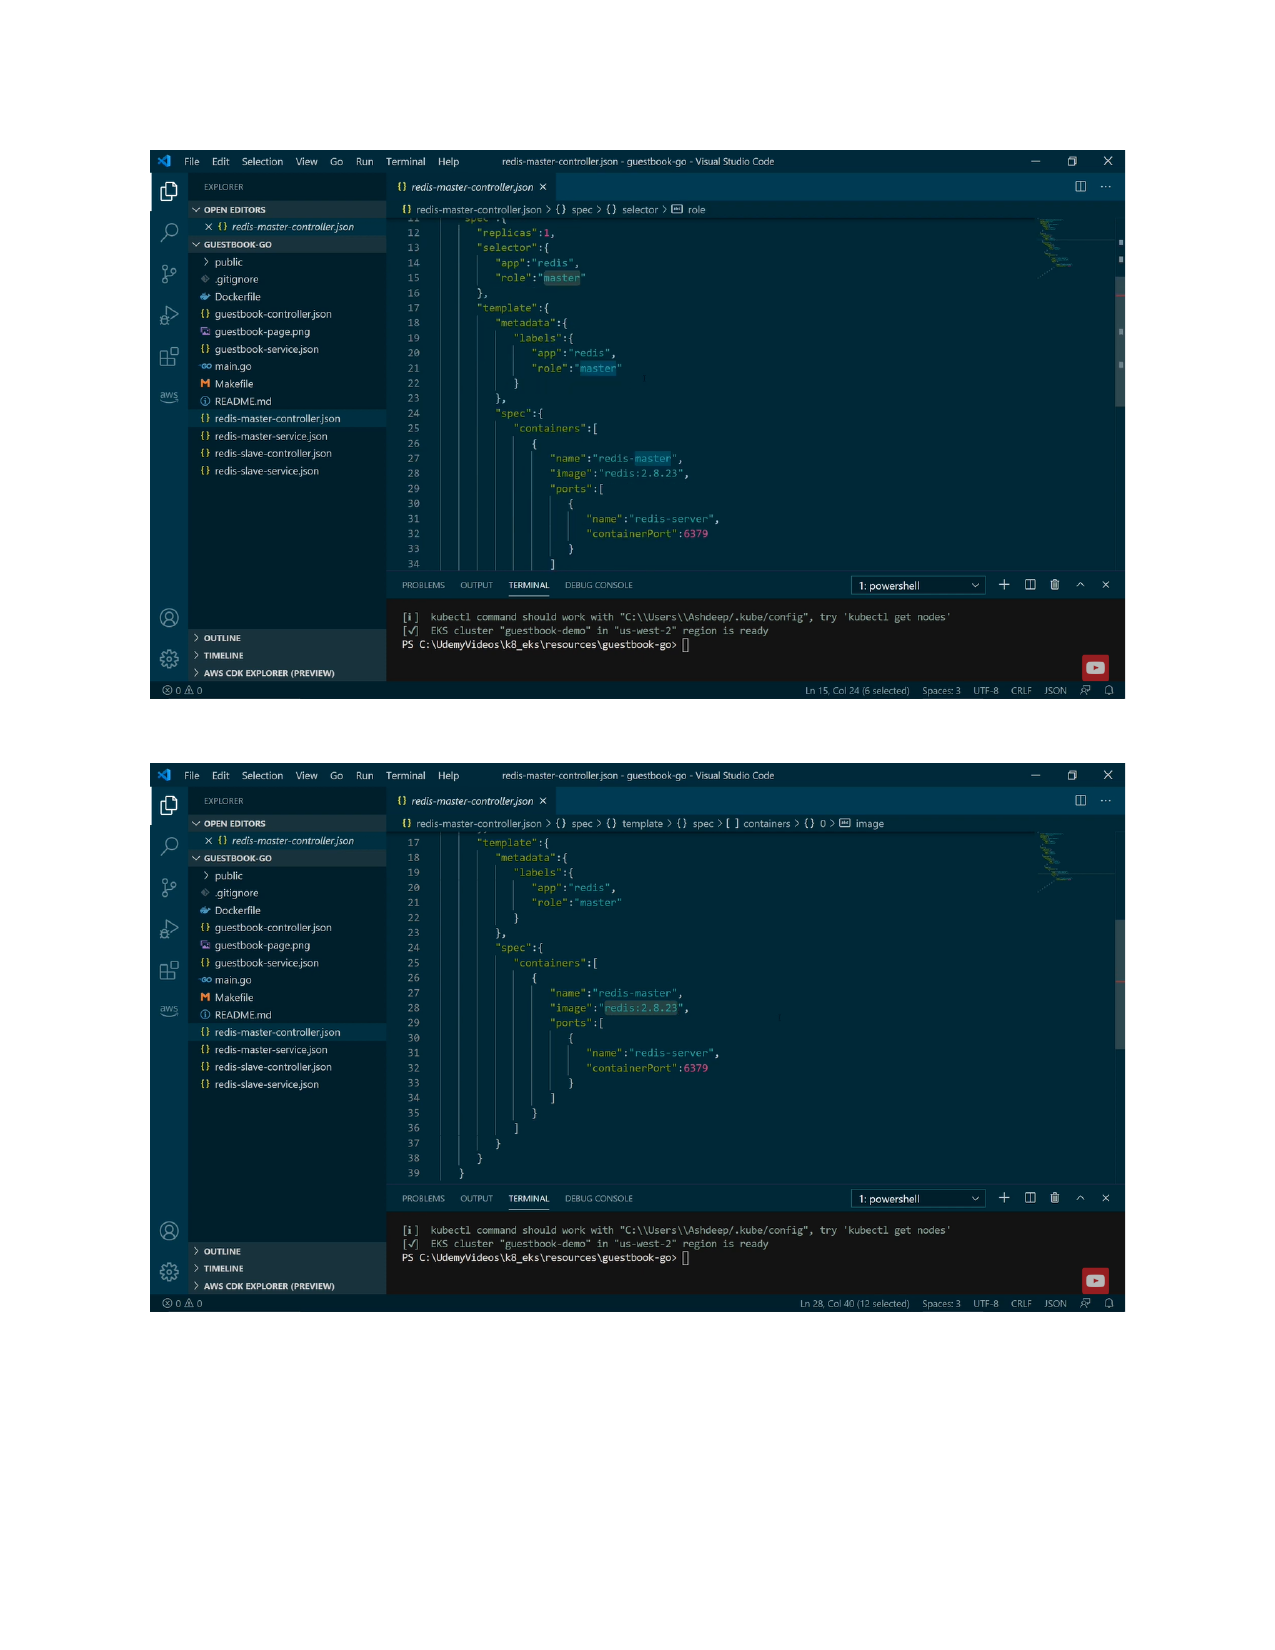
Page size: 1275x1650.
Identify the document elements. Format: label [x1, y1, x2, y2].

picture [409, 335, 419, 342]
picture [759, 773, 774, 779]
picture [263, 159, 281, 165]
picture [533, 899, 542, 906]
picture [437, 185, 469, 191]
picture [875, 822, 883, 829]
picture [412, 441, 419, 447]
picture [410, 1034, 419, 1041]
picture [421, 206, 437, 213]
picture [410, 975, 419, 982]
picture [556, 1004, 586, 1015]
picture [753, 821, 784, 827]
picture [406, 1196, 414, 1201]
picture [538, 886, 555, 893]
picture [410, 854, 419, 861]
picture [503, 772, 555, 779]
picture [684, 530, 708, 539]
picture [697, 158, 720, 165]
picture [624, 821, 635, 827]
picture [410, 1124, 419, 1131]
picture [244, 224, 252, 230]
picture [216, 415, 242, 422]
picture [409, 425, 417, 432]
picture [440, 821, 472, 827]
picture [161, 929, 167, 937]
picture [735, 159, 748, 165]
picture [410, 304, 419, 311]
picture [1051, 579, 1059, 590]
picture [305, 1029, 319, 1036]
picture [321, 417, 336, 424]
picture [189, 850, 386, 1023]
picture [233, 225, 242, 230]
picture [1069, 771, 1077, 779]
picture [1025, 1193, 1036, 1204]
picture [759, 159, 774, 165]
picture [593, 528, 677, 539]
picture [593, 1050, 616, 1057]
picture [543, 898, 561, 907]
picture [298, 158, 317, 165]
picture [245, 160, 262, 165]
picture [593, 517, 616, 524]
picture [627, 159, 671, 167]
picture [189, 788, 386, 831]
picture [557, 158, 598, 165]
picture [398, 797, 406, 805]
picture [502, 274, 525, 283]
picture [388, 832, 478, 836]
picture [185, 772, 199, 779]
picture [217, 158, 229, 165]
picture [409, 485, 419, 492]
picture [506, 206, 519, 213]
picture [472, 582, 483, 588]
picture [410, 546, 419, 551]
picture [636, 822, 645, 829]
picture [689, 208, 704, 213]
picture [514, 800, 534, 807]
picture [158, 770, 173, 782]
picture [532, 364, 561, 373]
picture [600, 774, 618, 781]
picture [580, 352, 591, 356]
picture [697, 772, 720, 779]
picture [418, 582, 443, 588]
picture [418, 1196, 443, 1201]
picture [245, 773, 281, 779]
picture [514, 304, 536, 313]
picture [408, 773, 425, 779]
picture [545, 334, 555, 344]
picture [691, 1064, 708, 1072]
picture [258, 225, 267, 230]
picture [484, 304, 513, 314]
picture [1119, 256, 1125, 263]
picture [321, 1031, 330, 1037]
picture [735, 773, 748, 779]
picture [523, 208, 540, 215]
picture [161, 393, 172, 397]
picture [1051, 1193, 1059, 1204]
picture [286, 417, 303, 422]
picture [410, 1170, 419, 1176]
picture [628, 207, 652, 213]
picture [673, 160, 682, 167]
picture [570, 582, 588, 588]
picture [297, 225, 313, 230]
picture [673, 774, 682, 781]
picture [521, 869, 543, 877]
picture [421, 820, 439, 827]
picture [412, 184, 435, 191]
picture [475, 1196, 484, 1201]
picture [410, 561, 419, 567]
picture [439, 772, 459, 781]
picture [245, 1030, 272, 1036]
picture [217, 772, 229, 779]
picture [852, 1189, 985, 1208]
picture [483, 244, 531, 253]
picture [569, 1196, 592, 1201]
picture [242, 417, 278, 422]
picture [573, 822, 589, 827]
picture [286, 1030, 301, 1035]
picture [554, 485, 585, 494]
picture [161, 182, 177, 201]
picture [852, 576, 985, 594]
picture [1105, 157, 1112, 164]
picture [573, 208, 591, 215]
picture [496, 854, 549, 863]
picture [514, 334, 543, 344]
picture [1046, 254, 1070, 267]
picture [483, 228, 518, 238]
picture [525, 840, 531, 847]
picture [408, 159, 425, 165]
picture [472, 798, 513, 805]
picture [185, 158, 199, 165]
picture [1041, 847, 1054, 863]
picture [304, 415, 319, 422]
picture [1045, 866, 1058, 876]
picture [514, 840, 524, 847]
picture [409, 350, 419, 357]
picture [472, 184, 513, 191]
picture [357, 772, 374, 779]
picture [502, 261, 519, 269]
picture [410, 260, 418, 267]
picture [439, 158, 459, 167]
picture [301, 839, 313, 843]
picture [316, 839, 334, 844]
picture [520, 959, 579, 967]
picture [557, 470, 585, 481]
picture [412, 798, 435, 805]
picture [398, 183, 406, 191]
picture [514, 186, 534, 193]
picture [542, 269, 584, 286]
picture [409, 457, 417, 462]
picture [150, 428, 1125, 699]
picture [298, 772, 317, 779]
picture [557, 772, 598, 779]
picture [409, 380, 418, 387]
picture [1105, 771, 1112, 778]
picture [392, 160, 407, 165]
picture [520, 425, 579, 434]
picture [319, 225, 334, 230]
picture [642, 517, 652, 522]
picture [440, 208, 472, 213]
picture [496, 319, 550, 327]
picture [158, 156, 173, 168]
picture [684, 1064, 690, 1072]
picture [406, 582, 417, 588]
picture [522, 822, 540, 829]
picture [409, 1095, 419, 1101]
picture [437, 799, 469, 805]
picture [725, 159, 735, 165]
picture [409, 410, 418, 418]
picture [725, 773, 735, 779]
picture [1115, 277, 1125, 407]
picture [502, 946, 525, 953]
picture [556, 455, 585, 463]
picture [601, 1001, 680, 1015]
picture [502, 411, 525, 418]
picture [556, 1020, 579, 1028]
picture [520, 230, 531, 237]
picture [857, 821, 874, 827]
picture [412, 1155, 419, 1161]
picture [478, 839, 513, 848]
picture [702, 822, 713, 827]
picture [387, 772, 405, 779]
picture [503, 158, 555, 165]
picture [493, 821, 505, 827]
picture [1000, 581, 1009, 589]
picture [189, 236, 386, 410]
picture [161, 796, 177, 815]
picture [551, 559, 555, 571]
picture [1025, 579, 1036, 590]
picture [409, 500, 419, 507]
picture [411, 1004, 419, 1011]
picture [538, 351, 556, 359]
picture [412, 1019, 419, 1026]
picture [462, 582, 471, 588]
picture [694, 822, 701, 829]
picture [459, 217, 505, 224]
picture [671, 204, 683, 214]
picture [1040, 834, 1051, 844]
picture [1115, 920, 1125, 1049]
picture [233, 839, 242, 844]
picture [150, 1042, 1125, 1312]
picture [600, 160, 618, 167]
picture [409, 470, 419, 477]
picture [506, 820, 519, 827]
picture [510, 1196, 547, 1201]
picture [648, 821, 662, 827]
picture [593, 1064, 677, 1073]
picture [1040, 220, 1052, 230]
picture [409, 945, 419, 952]
picture [189, 174, 386, 217]
picture [1000, 1194, 1009, 1202]
picture [556, 990, 580, 997]
picture [1041, 233, 1054, 249]
picture [839, 819, 851, 828]
picture [269, 225, 279, 229]
picture [216, 1029, 236, 1036]
picture [357, 158, 374, 165]
picture [510, 582, 548, 588]
picture [411, 530, 418, 536]
picture [627, 773, 671, 781]
picture [1069, 157, 1077, 165]
